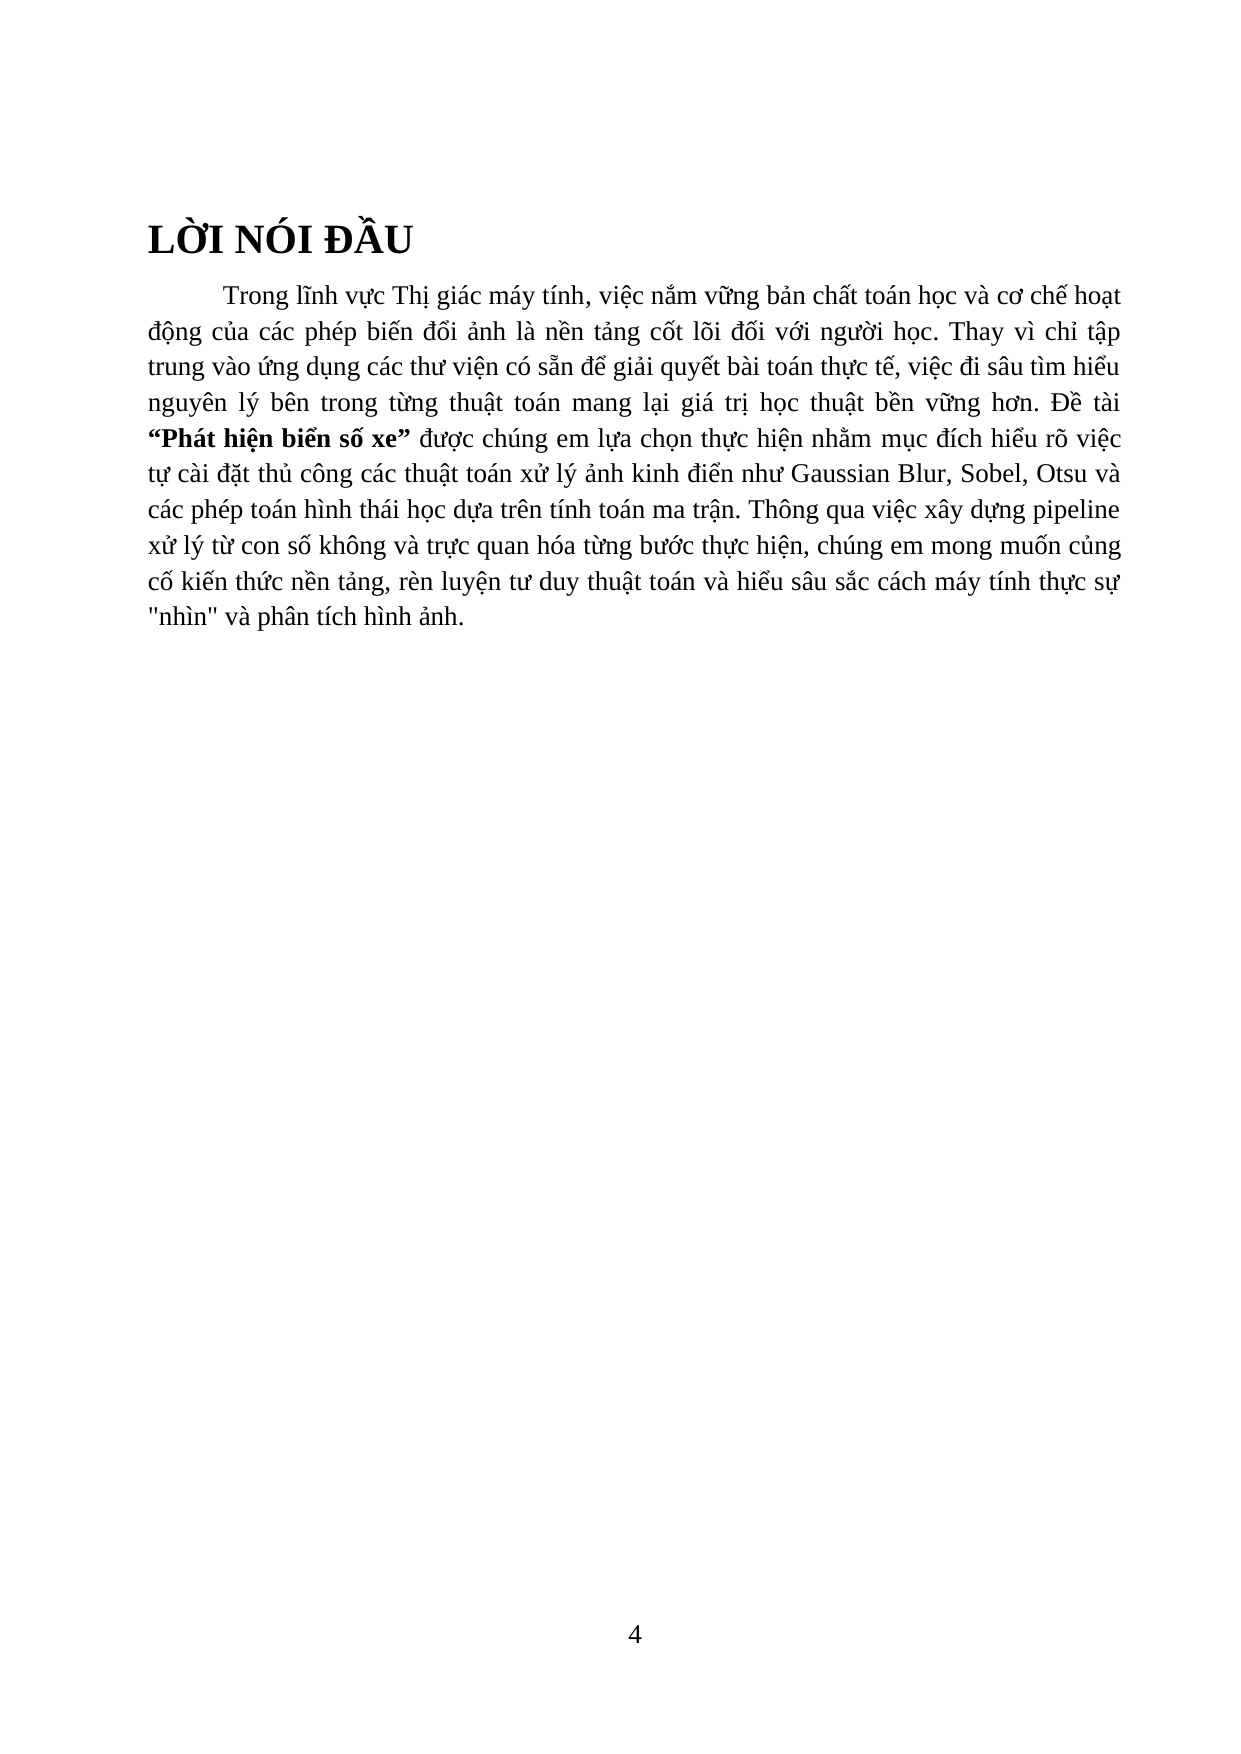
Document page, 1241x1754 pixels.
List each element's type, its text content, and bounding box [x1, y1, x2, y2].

text Trong lĩnh vực Thị giác máy tính, việc nắm vững bản chất toán học và cơ chế hoạt động của các phép biến đổi ảnh là nền tảng cốt lõi đối với người học. Thay vì chỉ tập trung vào ứng dụng các thư viện có sẵn để giải quyết bài toán thực tế, việc đi sâu tìm hiểu nguyên lý bên trong từng thuật toán mang lại giá trị học thuật bền vững hơn. Đề tài “Phát hiện biển số xe” được chúng em lựa chọn thực hiện nhằm mục đích hiểu rõ việc tự cài đặt thủ công các thuật toán xử lý ảnh kinh điển như Gaussian Blur, Sobel, Otsu và các phép toán hình thái học dựa trên tính toán ma trận. Thông qua việc xây dựng pipeline xử lý từ con số không và trực quan hóa từng bước thực hiện, chúng em mong muốn củng cố kiến thức nền tảng, rèn luyện tư duy thuật toán và hiểu sâu sắc cách máy tính thực sự "nhìn" và phân tích hình ảnh. [148, 279, 1122, 632]
subtitle LỜI NÓI ĐẦU [148, 215, 1122, 263]
